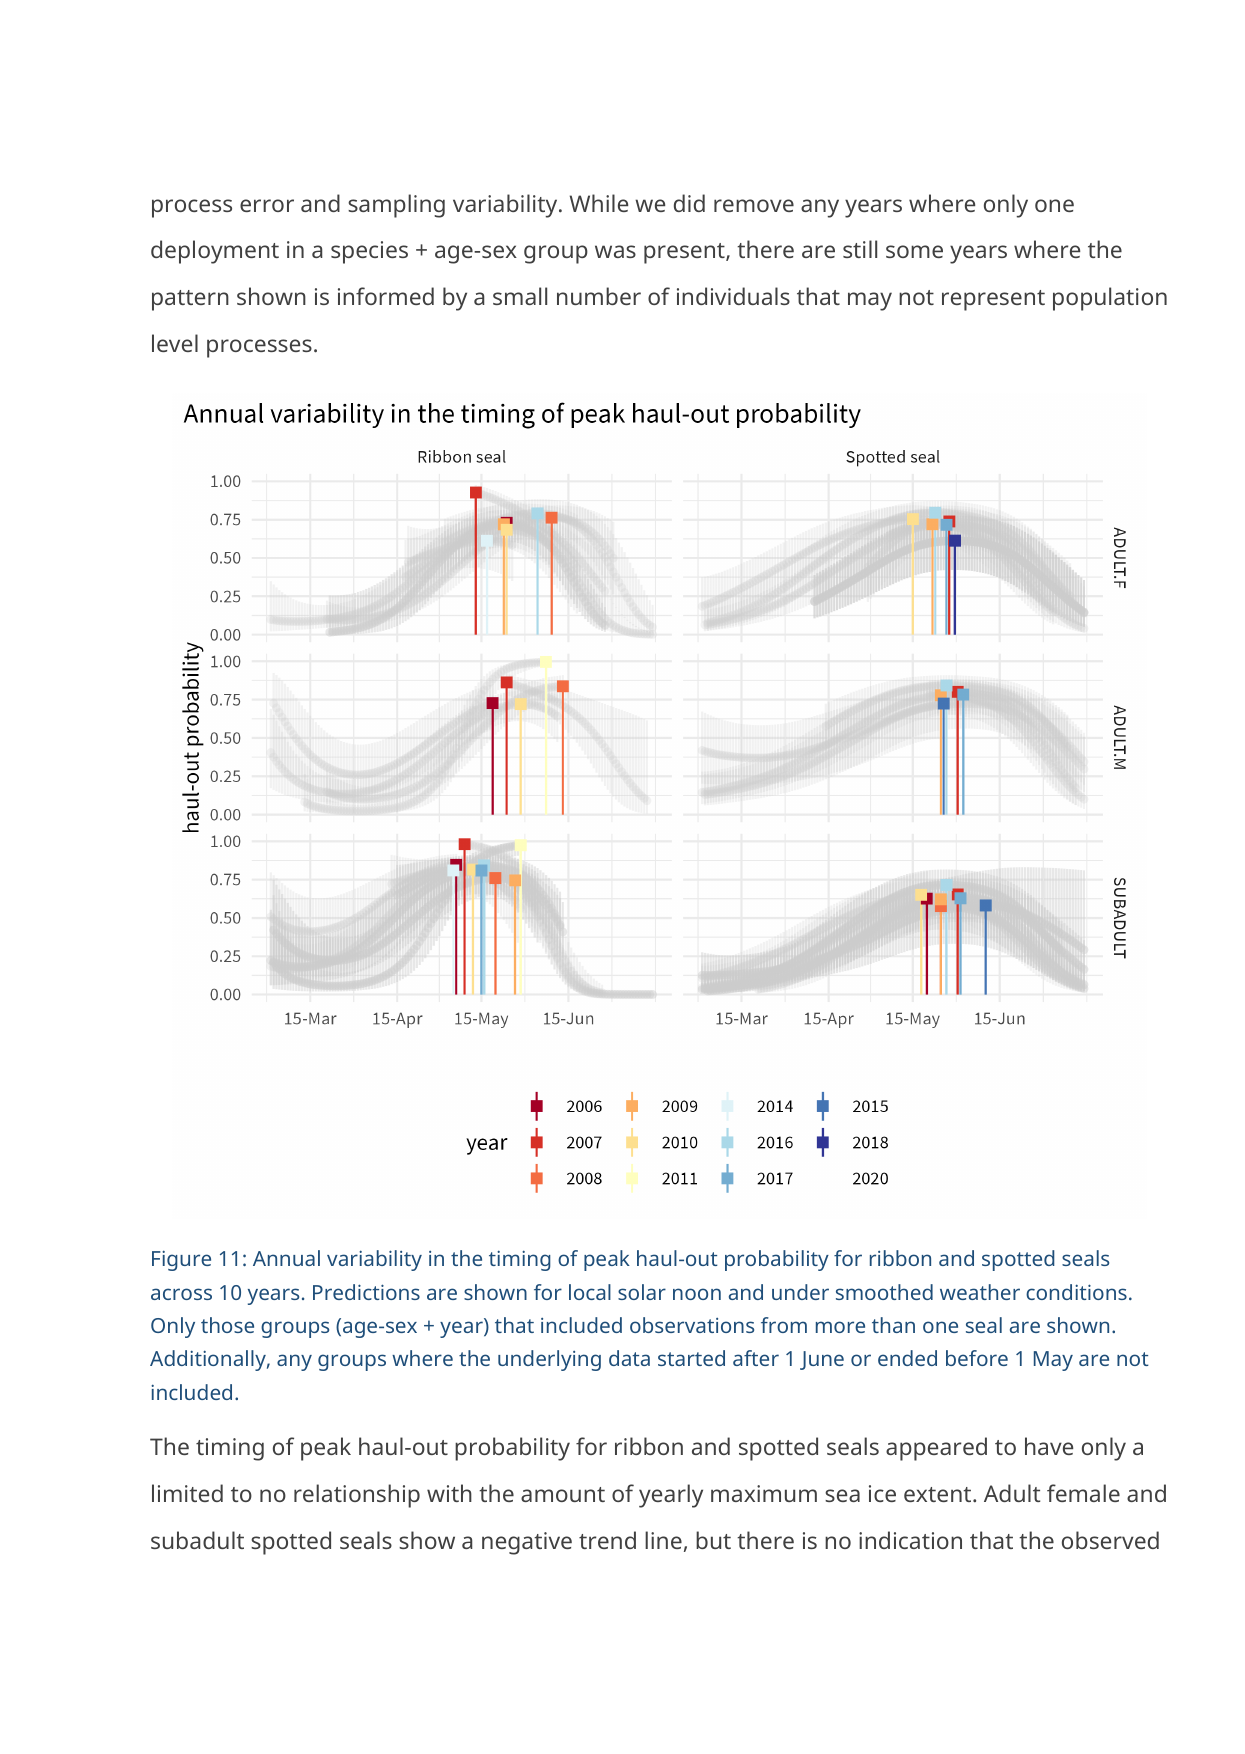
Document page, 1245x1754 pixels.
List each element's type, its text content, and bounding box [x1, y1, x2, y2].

picture [172, 393, 1148, 1219]
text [150, 187, 1170, 359]
text Figure : Annual variability in the timing of peak haul-out probability for ribbon and spotted seals across 10 years. Predictions are shown for local solar noon and under smoothed weather conditions. Only those groups (age-sex + year) that included observations from more than one seal are shown. Additionally, any groups where the underlying data started after 1 June or ended before 1 May are not included. [150, 1239, 1170, 1406]
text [150, 1431, 1170, 1556]
